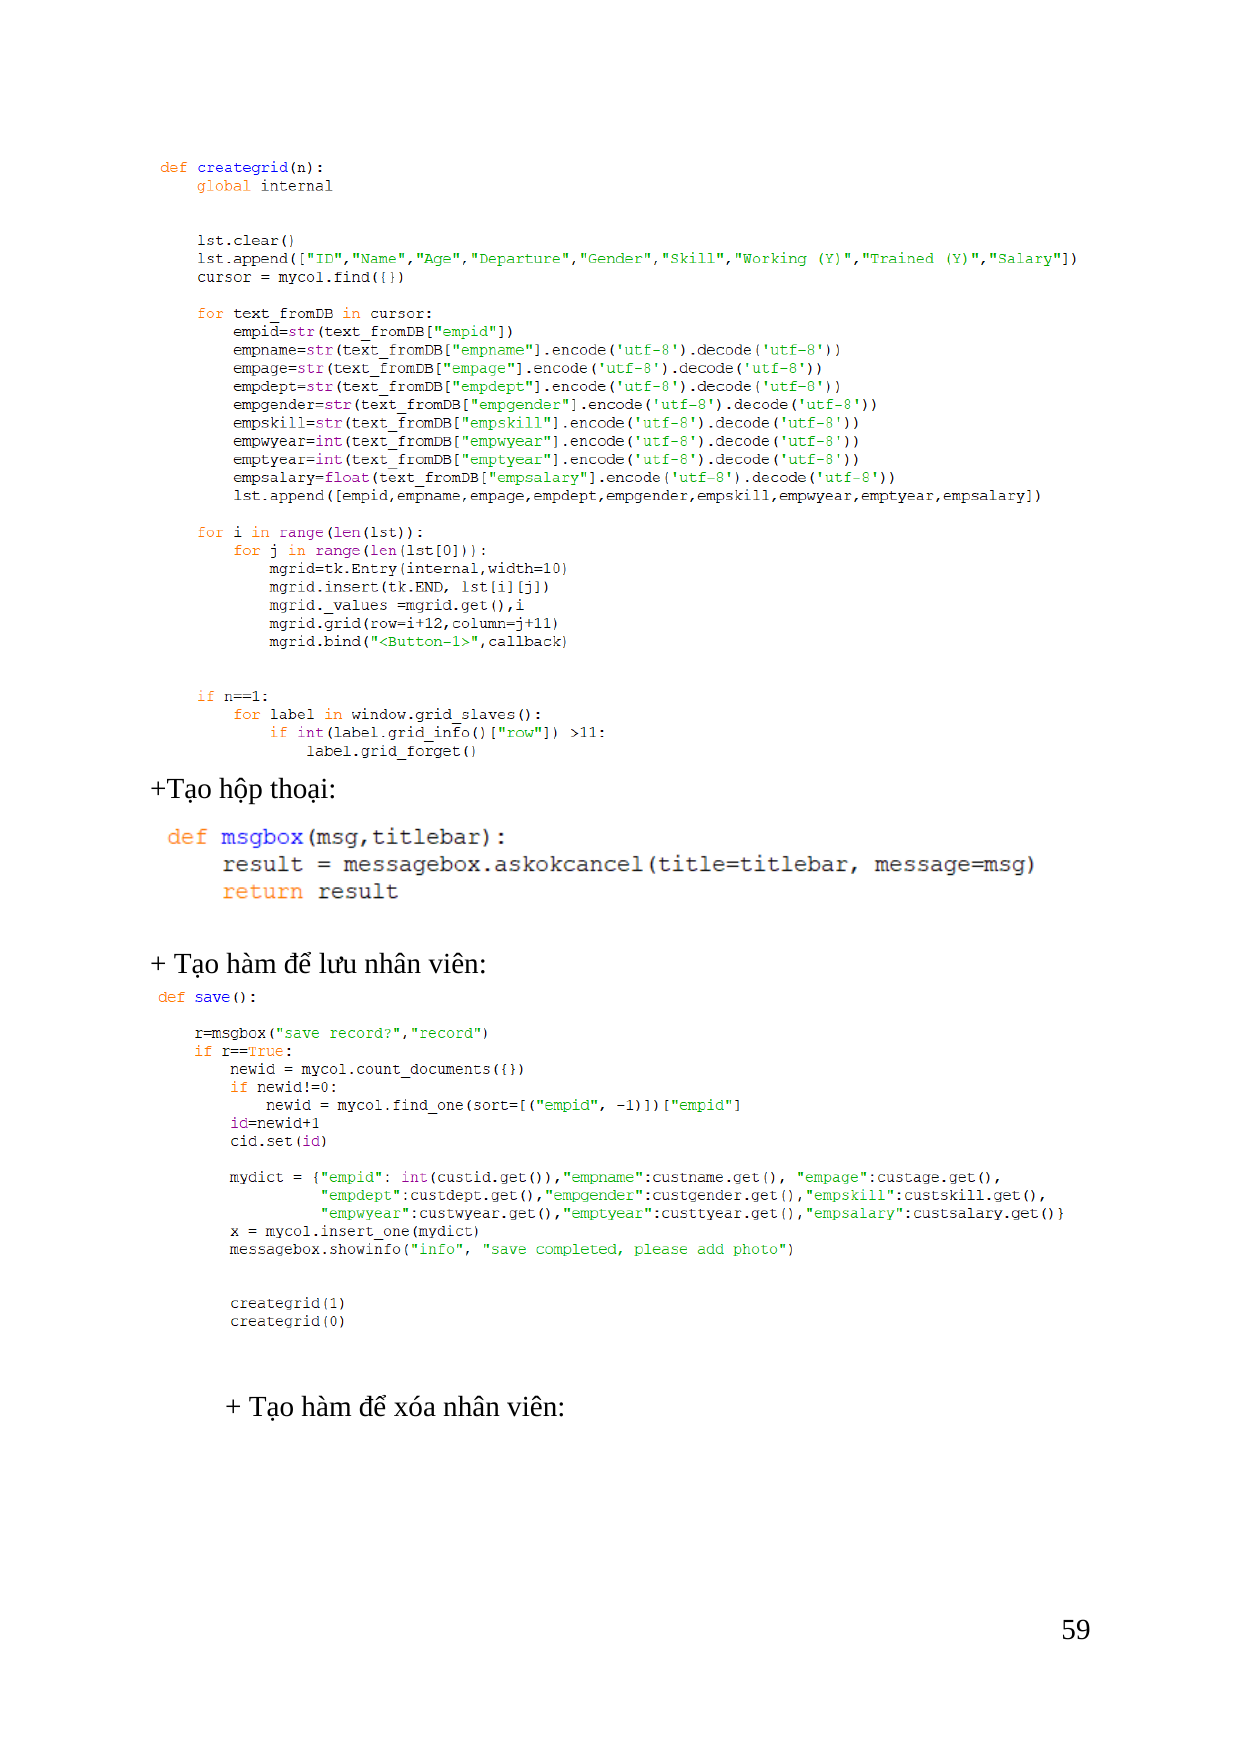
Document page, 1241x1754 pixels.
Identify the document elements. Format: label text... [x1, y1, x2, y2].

text + Tạo hàm để xóa nhân viên: [150, 1389, 1090, 1422]
picture [150, 810, 1091, 942]
picture [150, 985, 1091, 1346]
text + Tạo hàm để lưu nhân viên: [150, 946, 1090, 980]
picture [150, 150, 1091, 767]
text +Tạo hộp thoại: [150, 772, 1090, 805]
